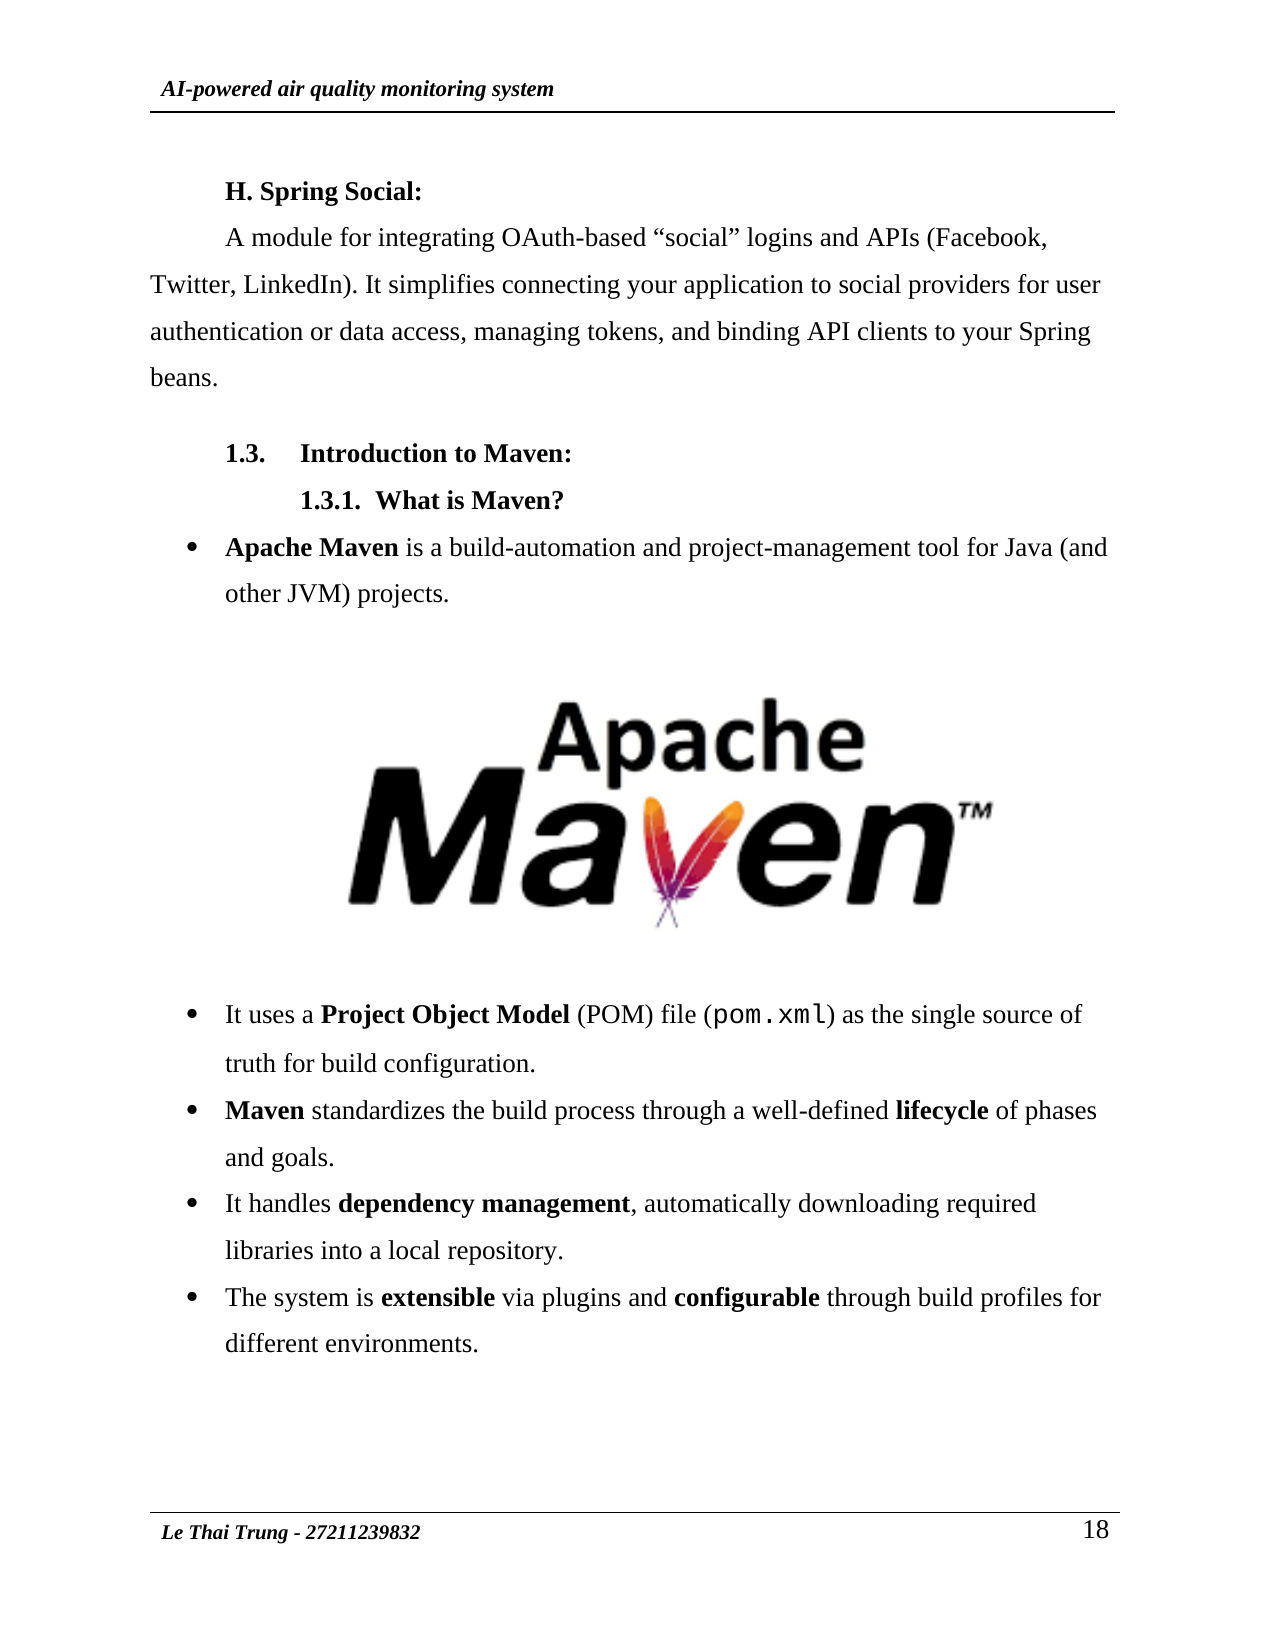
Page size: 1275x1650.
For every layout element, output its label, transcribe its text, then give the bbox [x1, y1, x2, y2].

picture [308, 624, 1042, 983]
list It uses a Project Object Model (POM) file (pom.xml) as the single source of truth for build configuration. [187, 998, 1125, 1078]
list Introduction to Maven: [225, 437, 1125, 468]
list What is Maven? [300, 484, 1125, 515]
text H. Spring Social: A module for integrating OAuth-based “social” logins and APIs (Facebook, Twitter, LinkedIn). It simplifies connecting your application to social providers for user authentication or data access, managing tokens, and binding API clients to your Spring beans. [150, 175, 1125, 393]
list It handles dependency management, automatically downloading required libraries into a local repository. [187, 1187, 1125, 1265]
list Maven standardizes the build process through a well-defined lifecycle of phases and goals. [187, 1094, 1125, 1172]
list Apache Maven is a build-automation and project-management tool for Java (and other JVM) projects. [187, 531, 1125, 608]
list The system is extensible via plugins and configurable through build profiles for different environments. [187, 1281, 1125, 1359]
